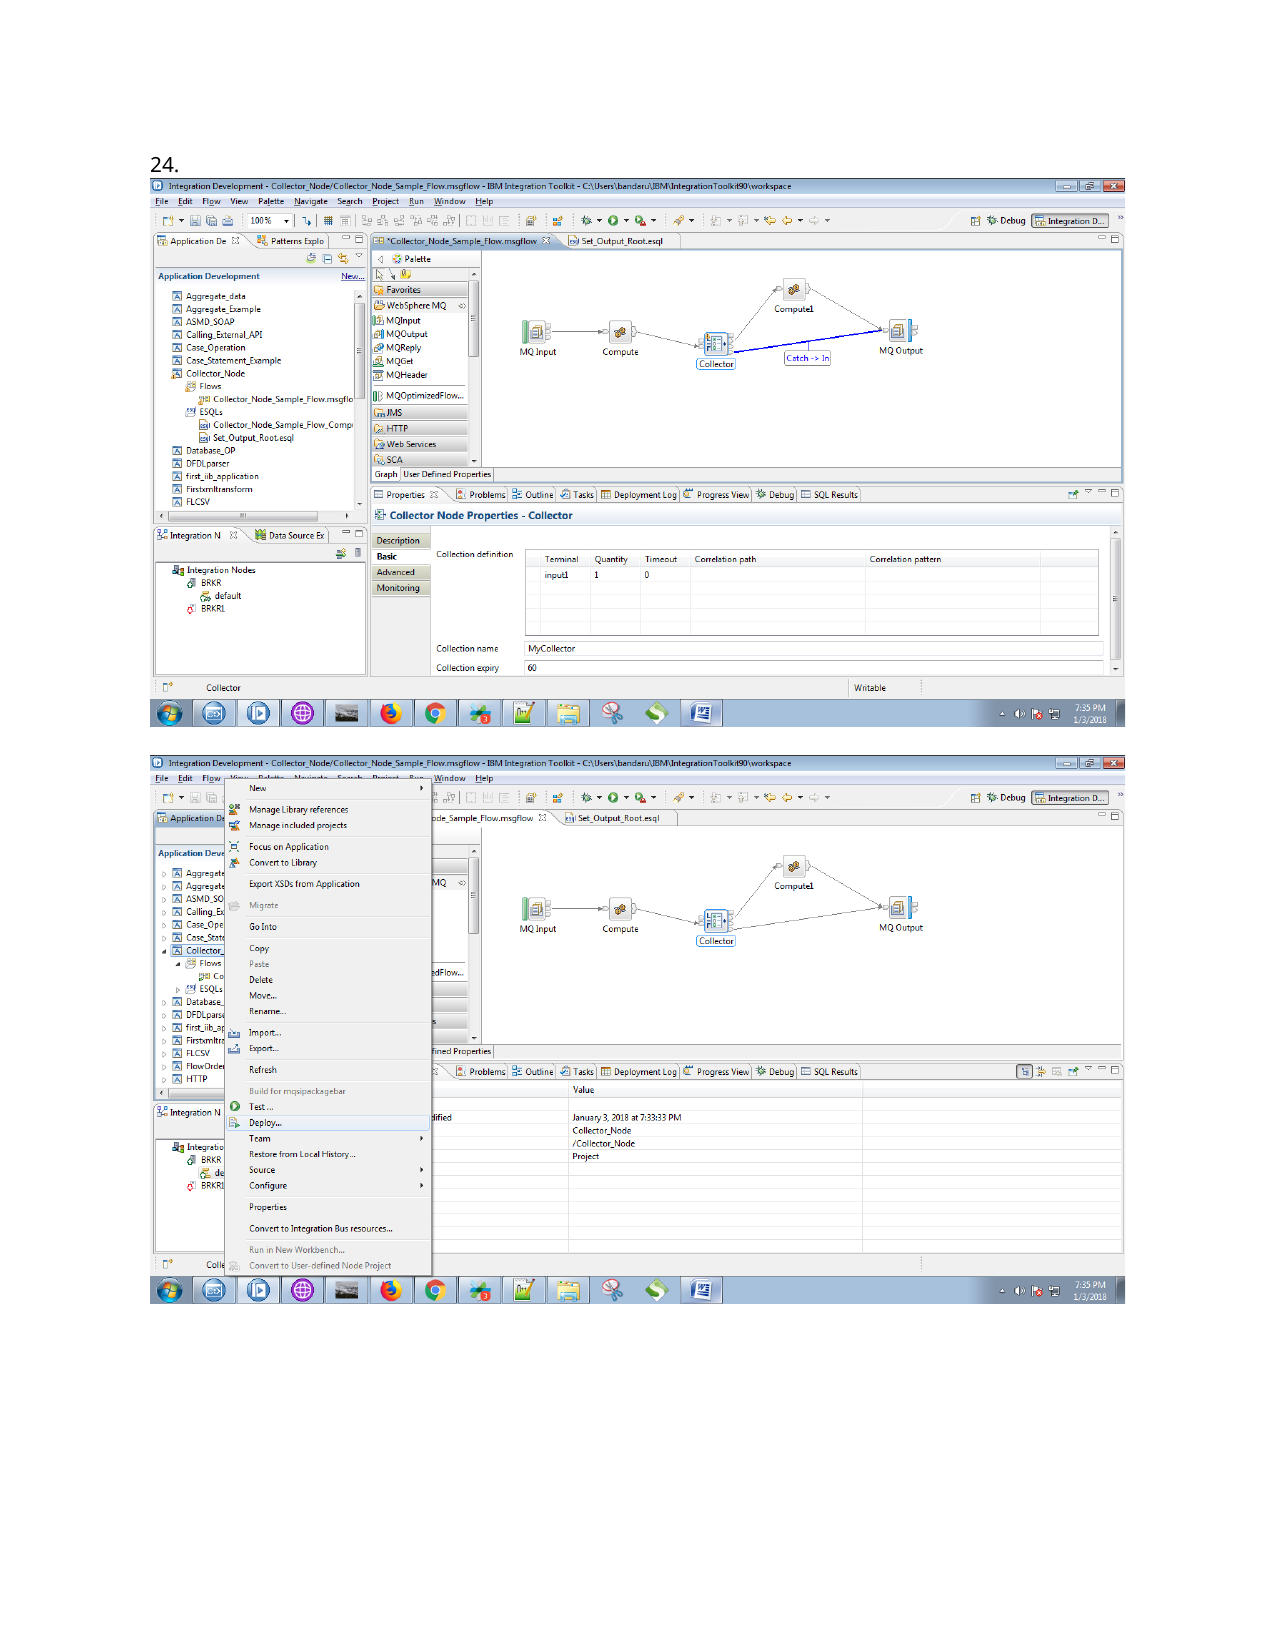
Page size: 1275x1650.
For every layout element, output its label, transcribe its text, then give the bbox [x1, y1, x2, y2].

text 24. [150, 150, 1125, 178]
picture [150, 178, 1125, 727]
picture [150, 755, 1125, 1304]
